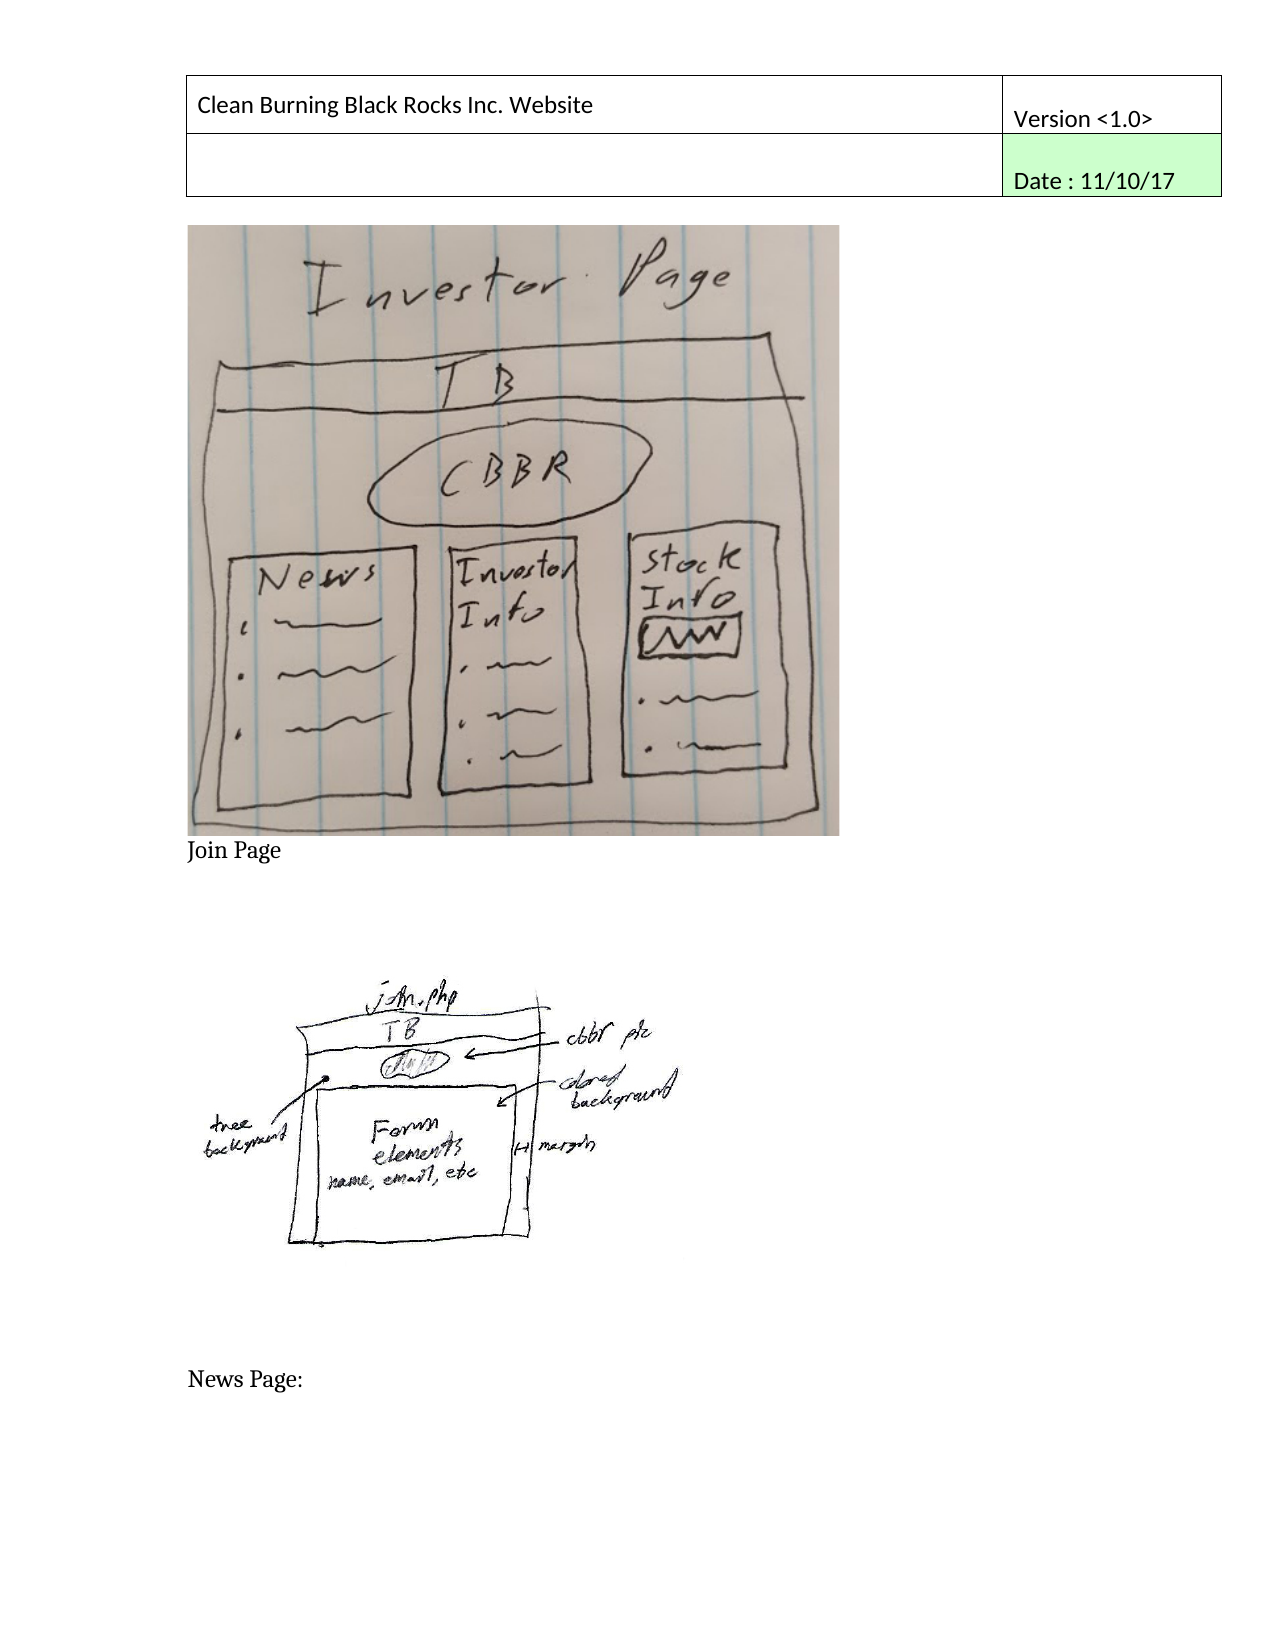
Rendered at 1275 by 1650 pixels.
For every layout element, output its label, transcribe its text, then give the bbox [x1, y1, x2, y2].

text News Page: [187, 1365, 1087, 1394]
text Join Page [187, 836, 1087, 864]
picture [187, 864, 689, 1365]
picture [187, 225, 840, 836]
